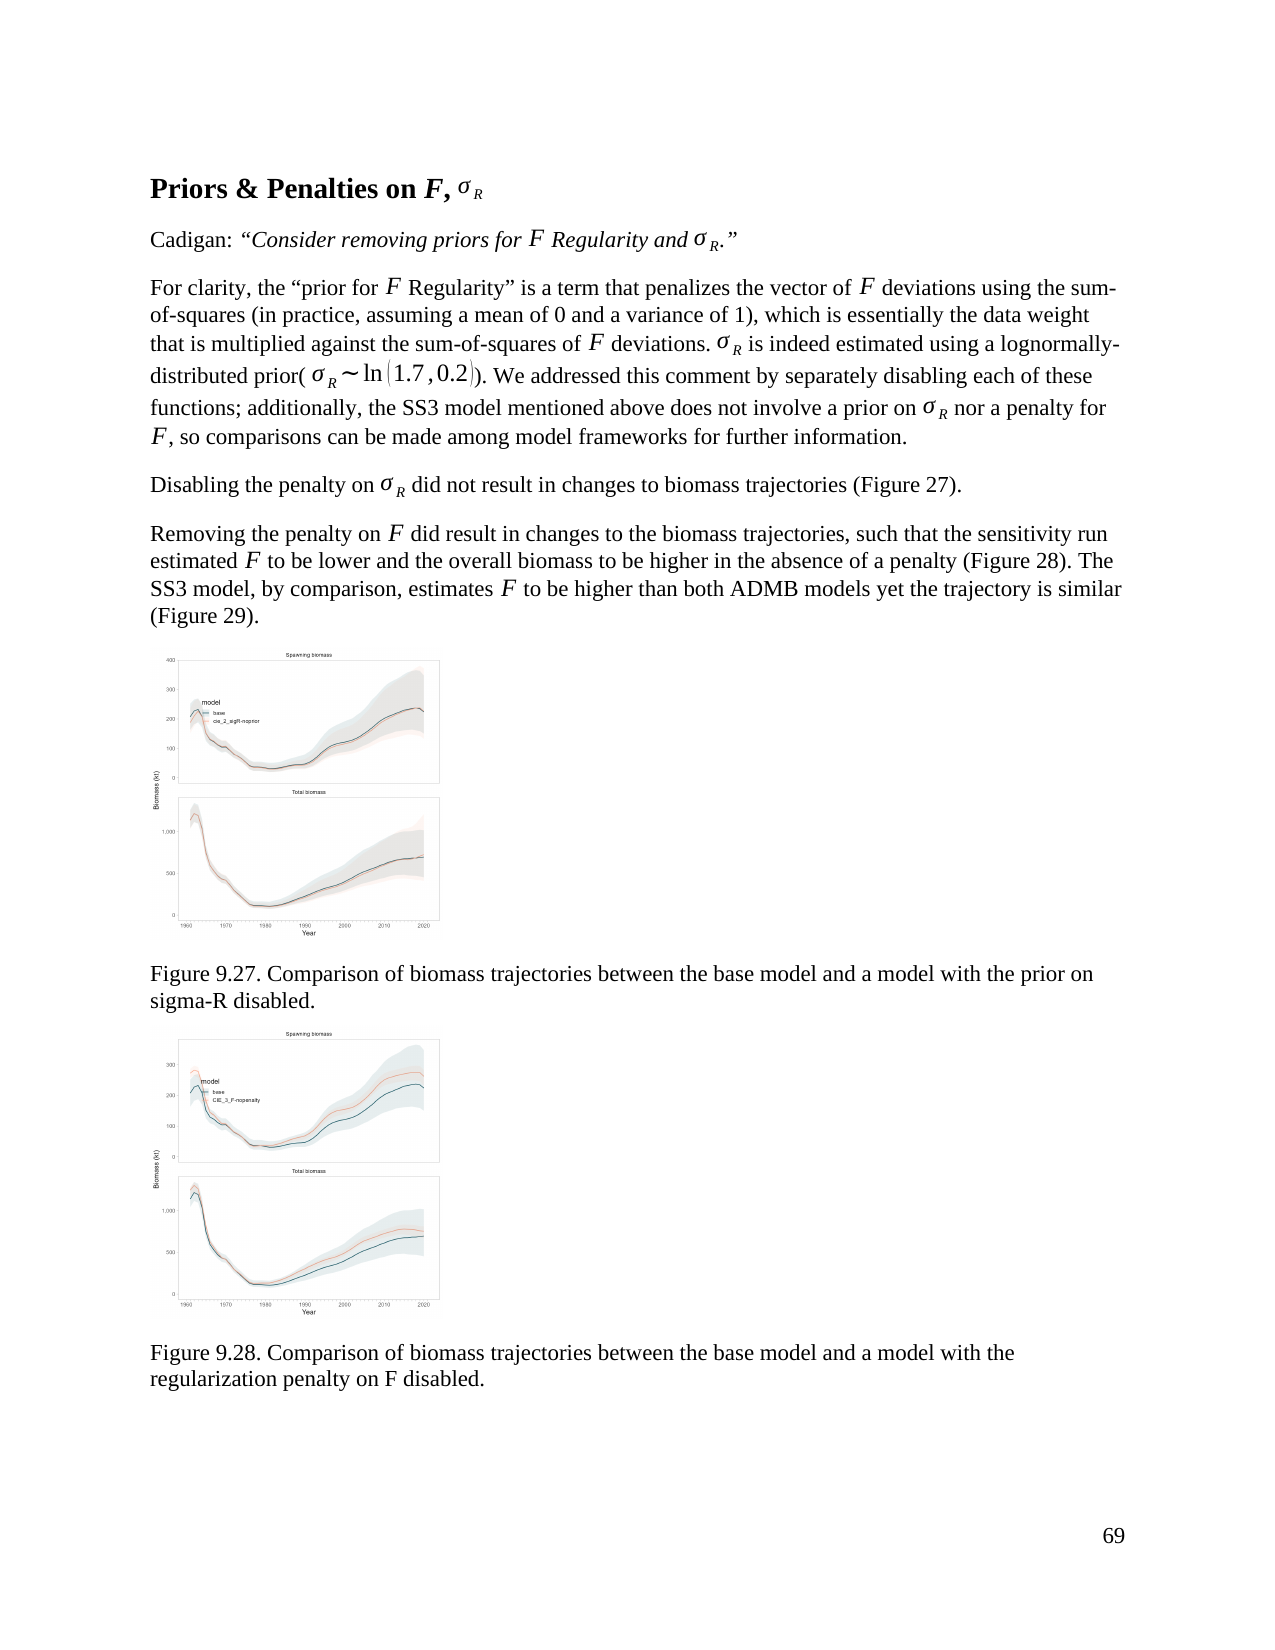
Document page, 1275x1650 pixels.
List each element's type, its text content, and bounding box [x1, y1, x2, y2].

text Cadigan: “Consider removing priors for Regularity and .” [150, 223, 1125, 254]
text For clarity, the “prior for Regularity” is a term that penalizes the vector of deviations using the sum-of-squares (in practice, assuming a mean of 0 and a variance of 1), which is essentially the data weight that is multiplied against the sum-of-squares of deviations. is indeed estimated using a lognormally-distributed prior( ). We addressed this comment by separately disabling each of these functions; additionally, the SS3 model mentioned above does not involve a prior on nor a penalty for , so comparisons can be made among model frameworks for further information. [150, 273, 1125, 450]
picture [150, 1025, 443, 1319]
subtitle Priors & Penalties on F, [150, 171, 1125, 204]
text Figure 9.27. Comparison of biomass trajectories between the base model and a model with the prior on sigma-R disabled. [150, 960, 1125, 1013]
text Figure 9.28. Comparison of biomass trajectories between the base model and a model with the regularization penalty on F disabled. [150, 1339, 1125, 1392]
picture [150, 647, 443, 940]
text Disabling the penalty on did not result in changes to biomass trajectories (Figure 27). [150, 469, 1125, 500]
text Removing the penalty on did result in changes to the biomass trajectories, such that the sensitivity run estimated to be lower and the overall biomass to be higher in the absence of a penalty (Figure 28). The SS3 model, by comparison, estimates to be higher than both ADMB models yet the trajectory is similar (Figure 29). [150, 519, 1125, 628]
